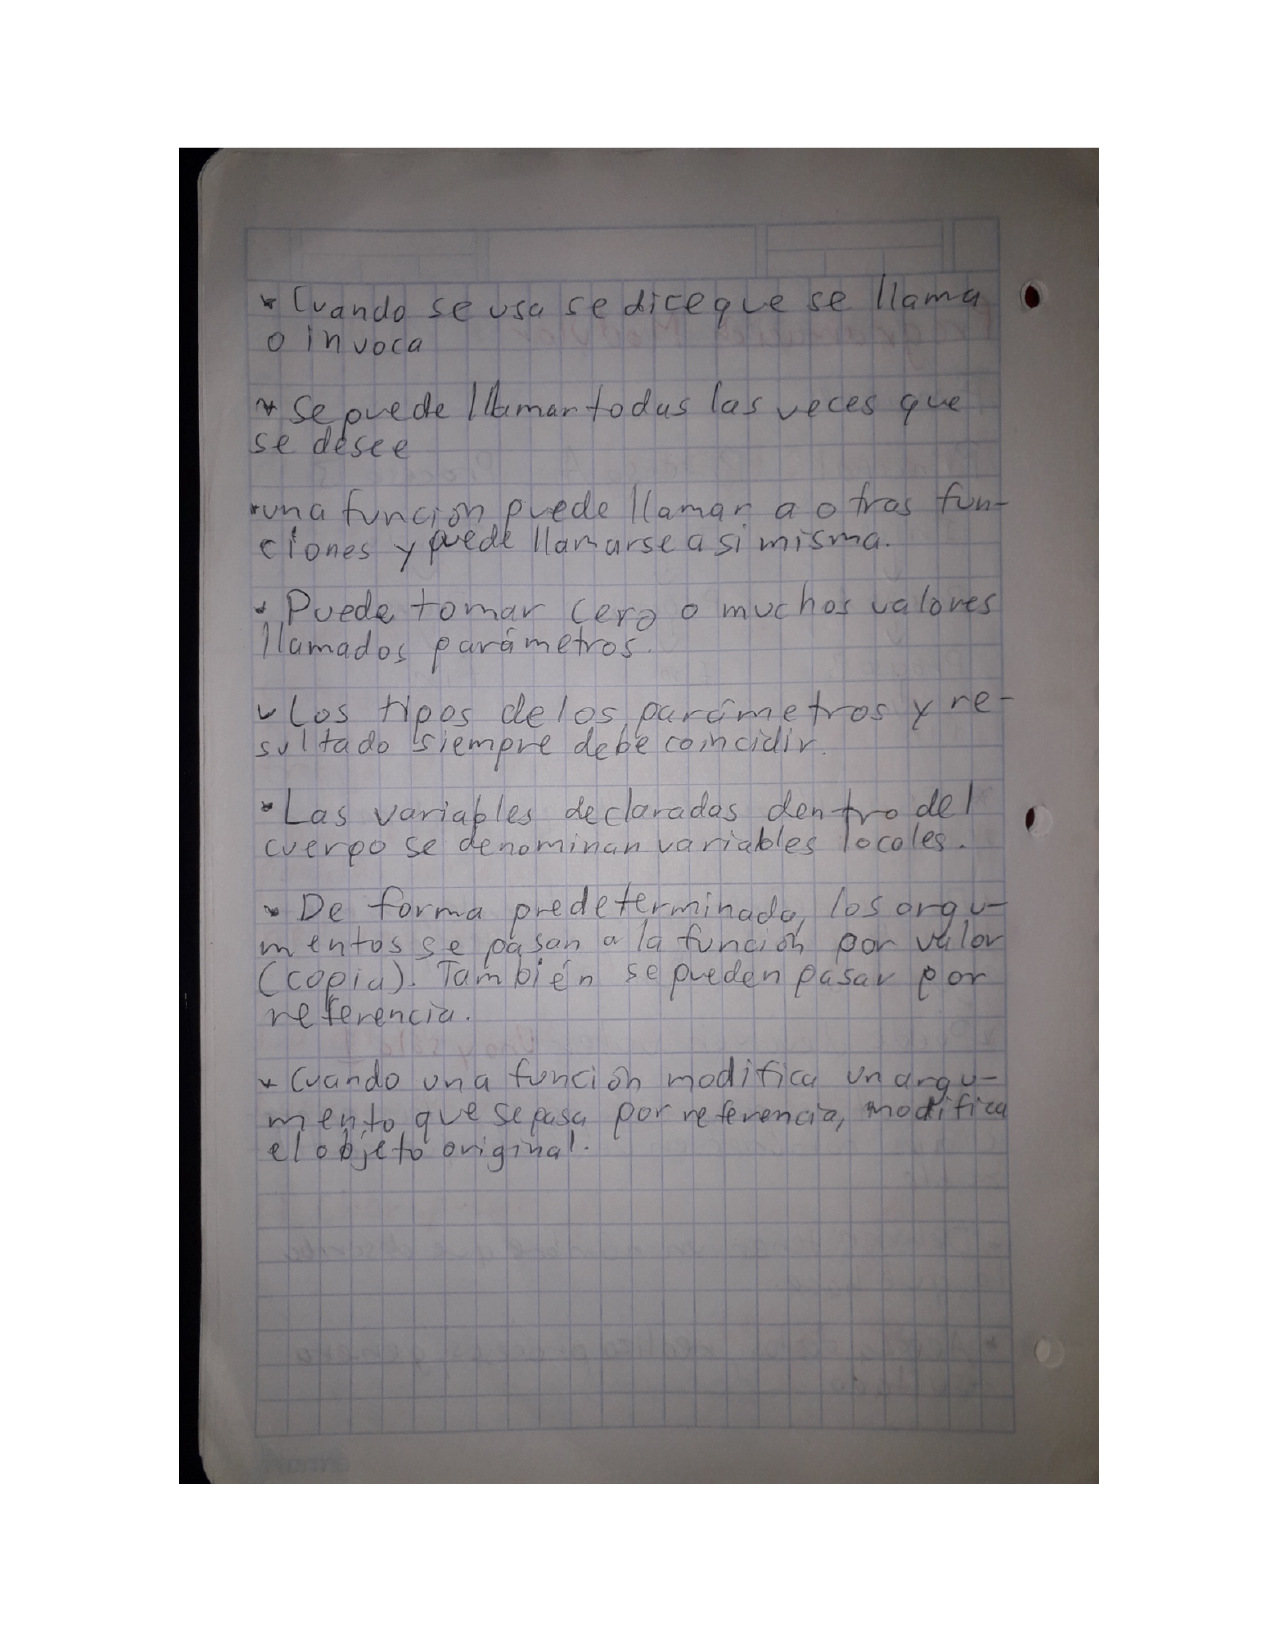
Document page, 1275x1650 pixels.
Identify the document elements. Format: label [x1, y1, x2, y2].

picture [180, 149, 1099, 1482]
